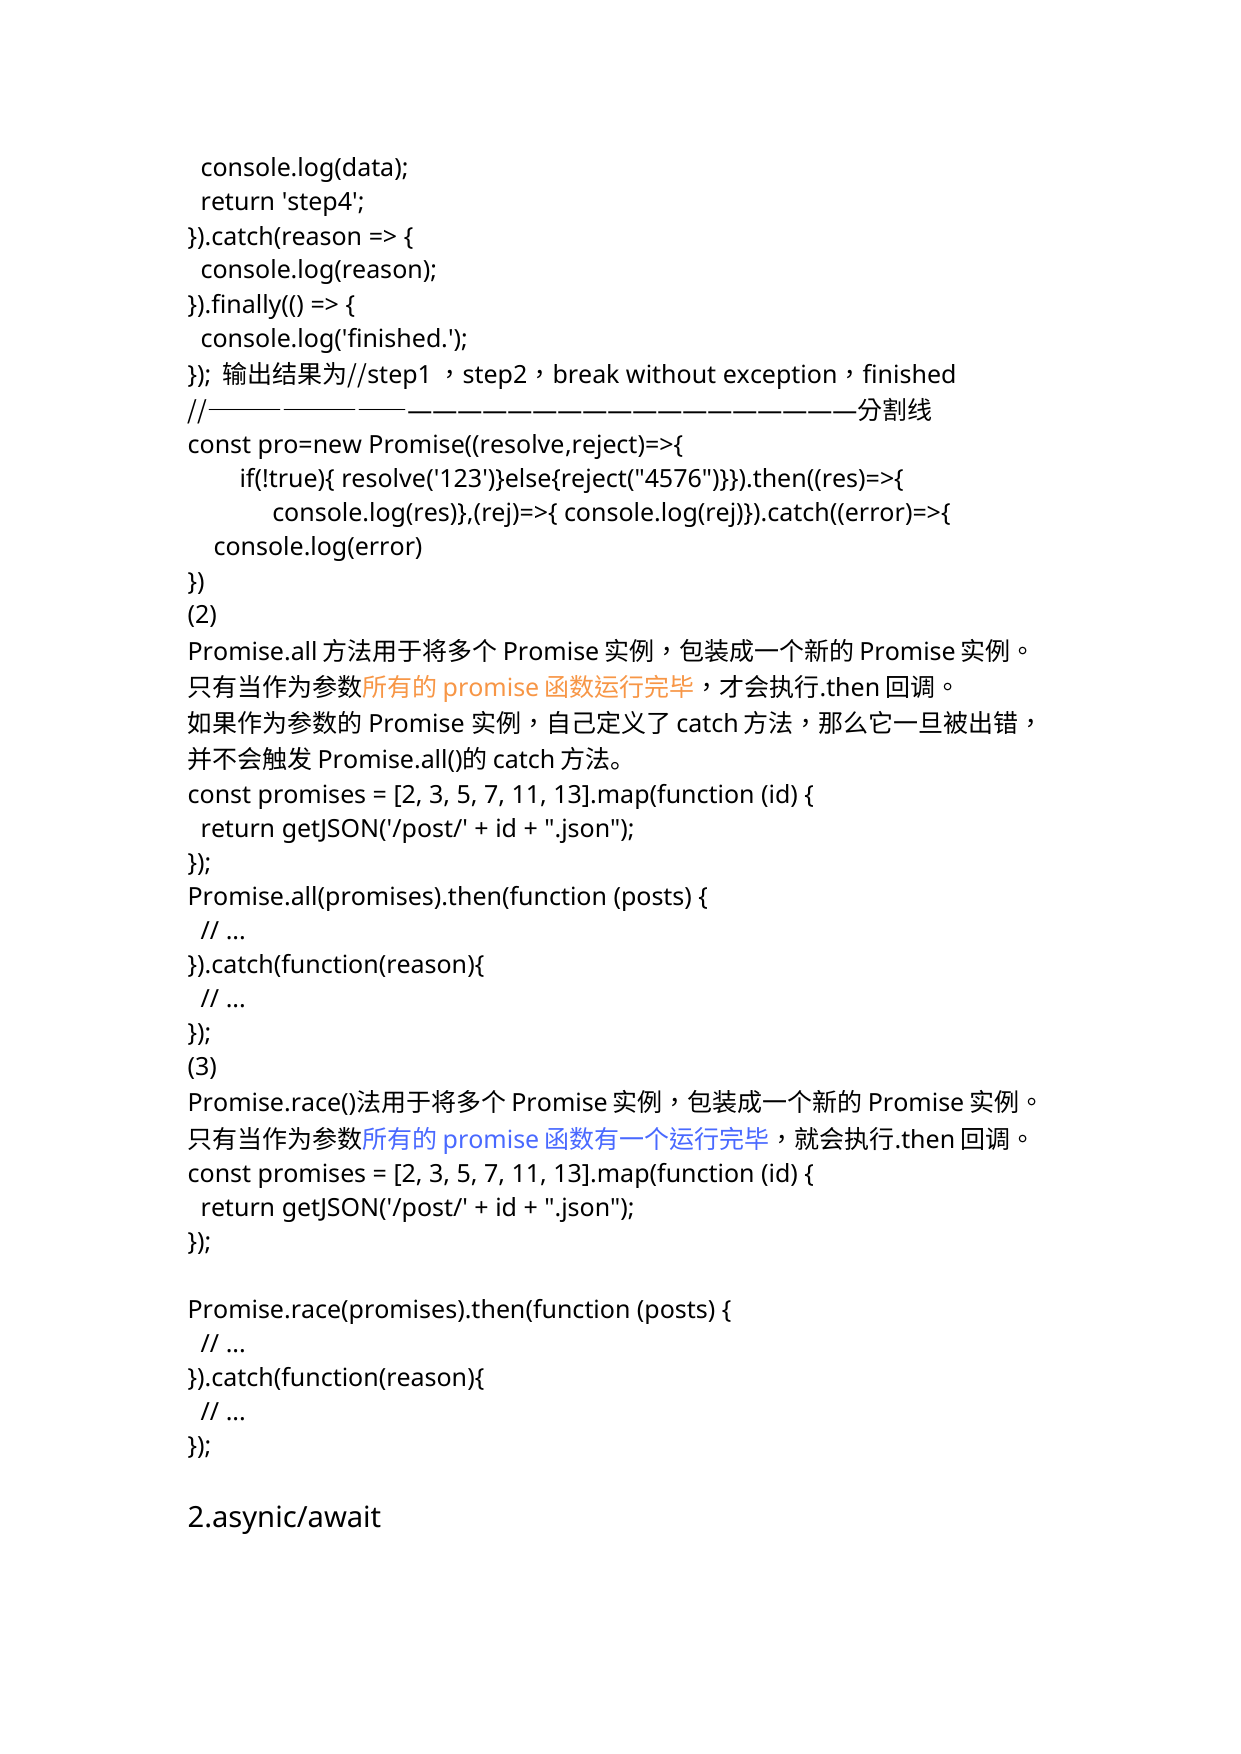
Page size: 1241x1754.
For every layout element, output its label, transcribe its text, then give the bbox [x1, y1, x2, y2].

text }); [187, 1223, 1053, 1257]
text const promises = [2, 3, 5, 7, 11, 13].map(function (id) { [187, 776, 1053, 810]
text }).catch(reason => { [187, 218, 1053, 252]
text }); [187, 1015, 1053, 1049]
text // ... [187, 1326, 1053, 1360]
text const promises = [2, 3, 5, 7, 11, 13].map(function (id) { [187, 1155, 1053, 1189]
text }) [187, 563, 1053, 597]
text // ... [187, 981, 1053, 1015]
text }).catch(function(reason){ [187, 947, 1053, 981]
text console.log(data); [187, 150, 1053, 184]
text if(!true){ resolve('123')}else{reject("4576")}}).then((res)=>{ [187, 461, 1053, 495]
text //——————————————————————————分割线 [187, 391, 1053, 427]
text const pro=new Promise((resolve,reject)=>{ [187, 427, 1053, 461]
text console.log(reason); [187, 252, 1053, 286]
text Promise.all(promises).then(function (posts) { [187, 878, 1053, 912]
text }); 输出结果为//step1 ，step2，break without exception，finished [187, 354, 1053, 391]
text return getJSON('/post/' + id + ".json"); [187, 810, 1053, 844]
text }); [187, 844, 1053, 878]
text return 'step4'; [187, 184, 1053, 218]
text (3) [187, 1049, 1053, 1083]
text Promise.race(promises).then(function (posts) { [187, 1292, 1053, 1326]
text }).finally(() => { [187, 286, 1053, 320]
text Promise.race()法用于将多个Promise实例，包装成一个新的Promise实例。只有当作为参数所有的promise函数有一个运行完毕，就会执行.then回调。 [187, 1083, 1053, 1155]
text 如果作为参数的 Promise 实例，自己定义了catch方法，那么它一旦被出错，并不会触发Promise.all()的catch方法。 [187, 704, 1053, 776]
text console.log(error) [187, 529, 1053, 563]
text 2.asynic/await [187, 1496, 1053, 1536]
text console.log('finished.'); [187, 320, 1053, 354]
text console.log(res)},(rej)=>{ console.log(rej)}).catch((error)=>{ [187, 495, 1053, 529]
text }); [187, 1428, 1053, 1462]
text }).catch(function(reason){ [187, 1360, 1053, 1394]
text Promise.all方法用于将多个Promise实例，包装成一个新的Promise实例。只有当作为参数所有的promise函数运行完毕，才会执行.then回调。 [187, 631, 1053, 704]
text // ... [187, 912, 1053, 947]
text return getJSON('/post/' + id + ".json"); [187, 1189, 1053, 1223]
text (2) [187, 597, 1053, 631]
text // ... [187, 1394, 1053, 1428]
